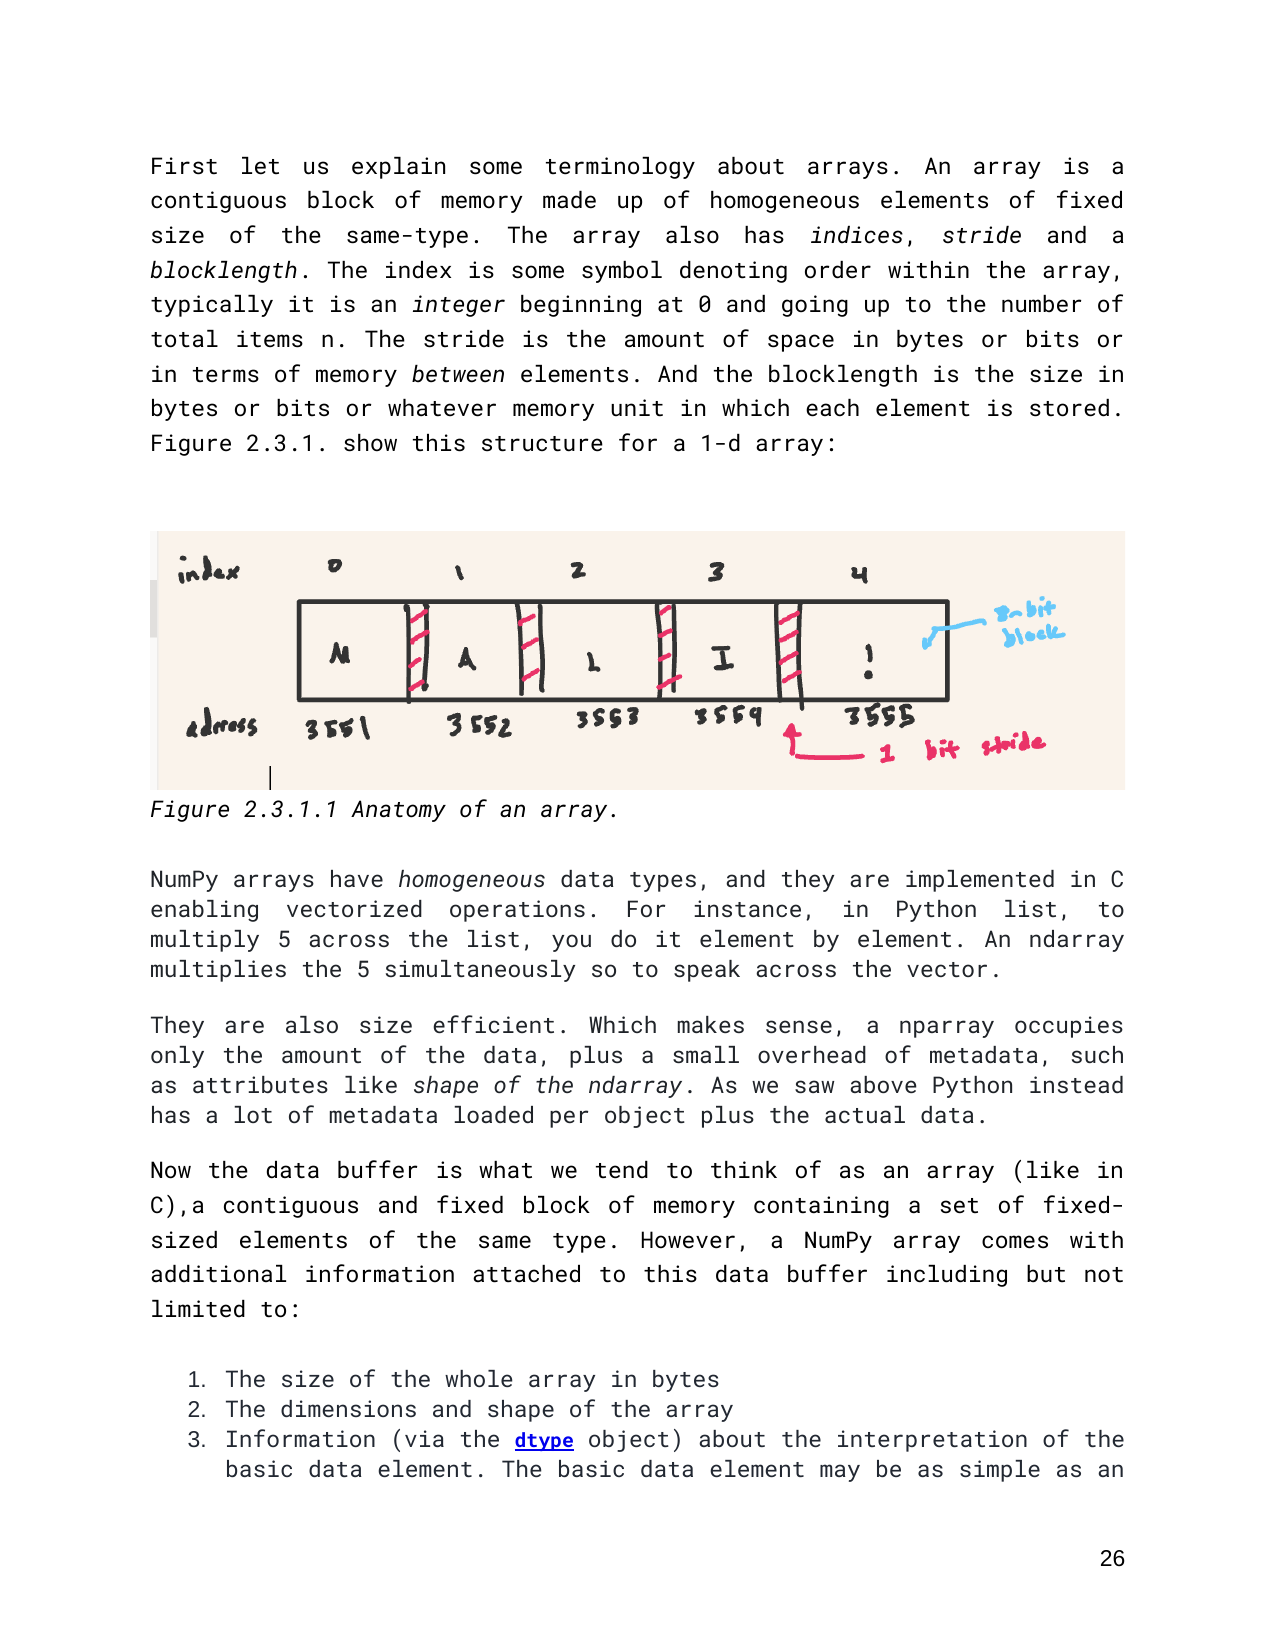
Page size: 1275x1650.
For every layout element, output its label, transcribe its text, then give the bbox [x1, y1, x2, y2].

text Figure 2.3.1.1 Anatomy of an array. [150, 794, 1125, 824]
list The dimensions and shape of the array [187, 1393, 1125, 1423]
text First let us explain some terminology about arrays. An array is a contiguous block of memory made up of homogeneous elements of fixed size of the same-type. The array also has indices, stride and a blocklength. The index is some symbol denoting order within the array, typically it is an integer beginning at 0 and going up to the number of total items n. The stride is the amount of space in bytes or bits or in terms of memory between elements. And the blocklength is the size in bytes or bits or whatever memory unit in which each element is stored. Figure 2.3.1. show this structure for a 1-d array: [150, 150, 1125, 458]
text Now the data buffer is what we tend to think of as an array (like in C),a contiguous and fixed block of memory containing a set of fixed-sized elements of the same type. However, a NumPy array comes with additional information attached to this data buffer including but not limited to: [150, 1155, 1125, 1324]
list The size of the whole array in bytes [187, 1363, 1125, 1393]
text They are also size efficient. Which makes sense, a nparray occupies only the amount of the data, plus a small overhead of metadata, such as attributes like shape of the ndarray. As we saw above Python instead has a lot of metadata loaded per object plus the actual data. [150, 1009, 1125, 1130]
text NumPy arrays have homogeneous data types, and they are implemented in C enabling vectorized operations. For instance, in Python list, to multiply 5 across the list, you do it element by element. An ndarray multiplies the 5 simultaneously so to speak across the vector. [150, 863, 1125, 984]
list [187, 1423, 1125, 1484]
picture [150, 531, 1125, 790]
